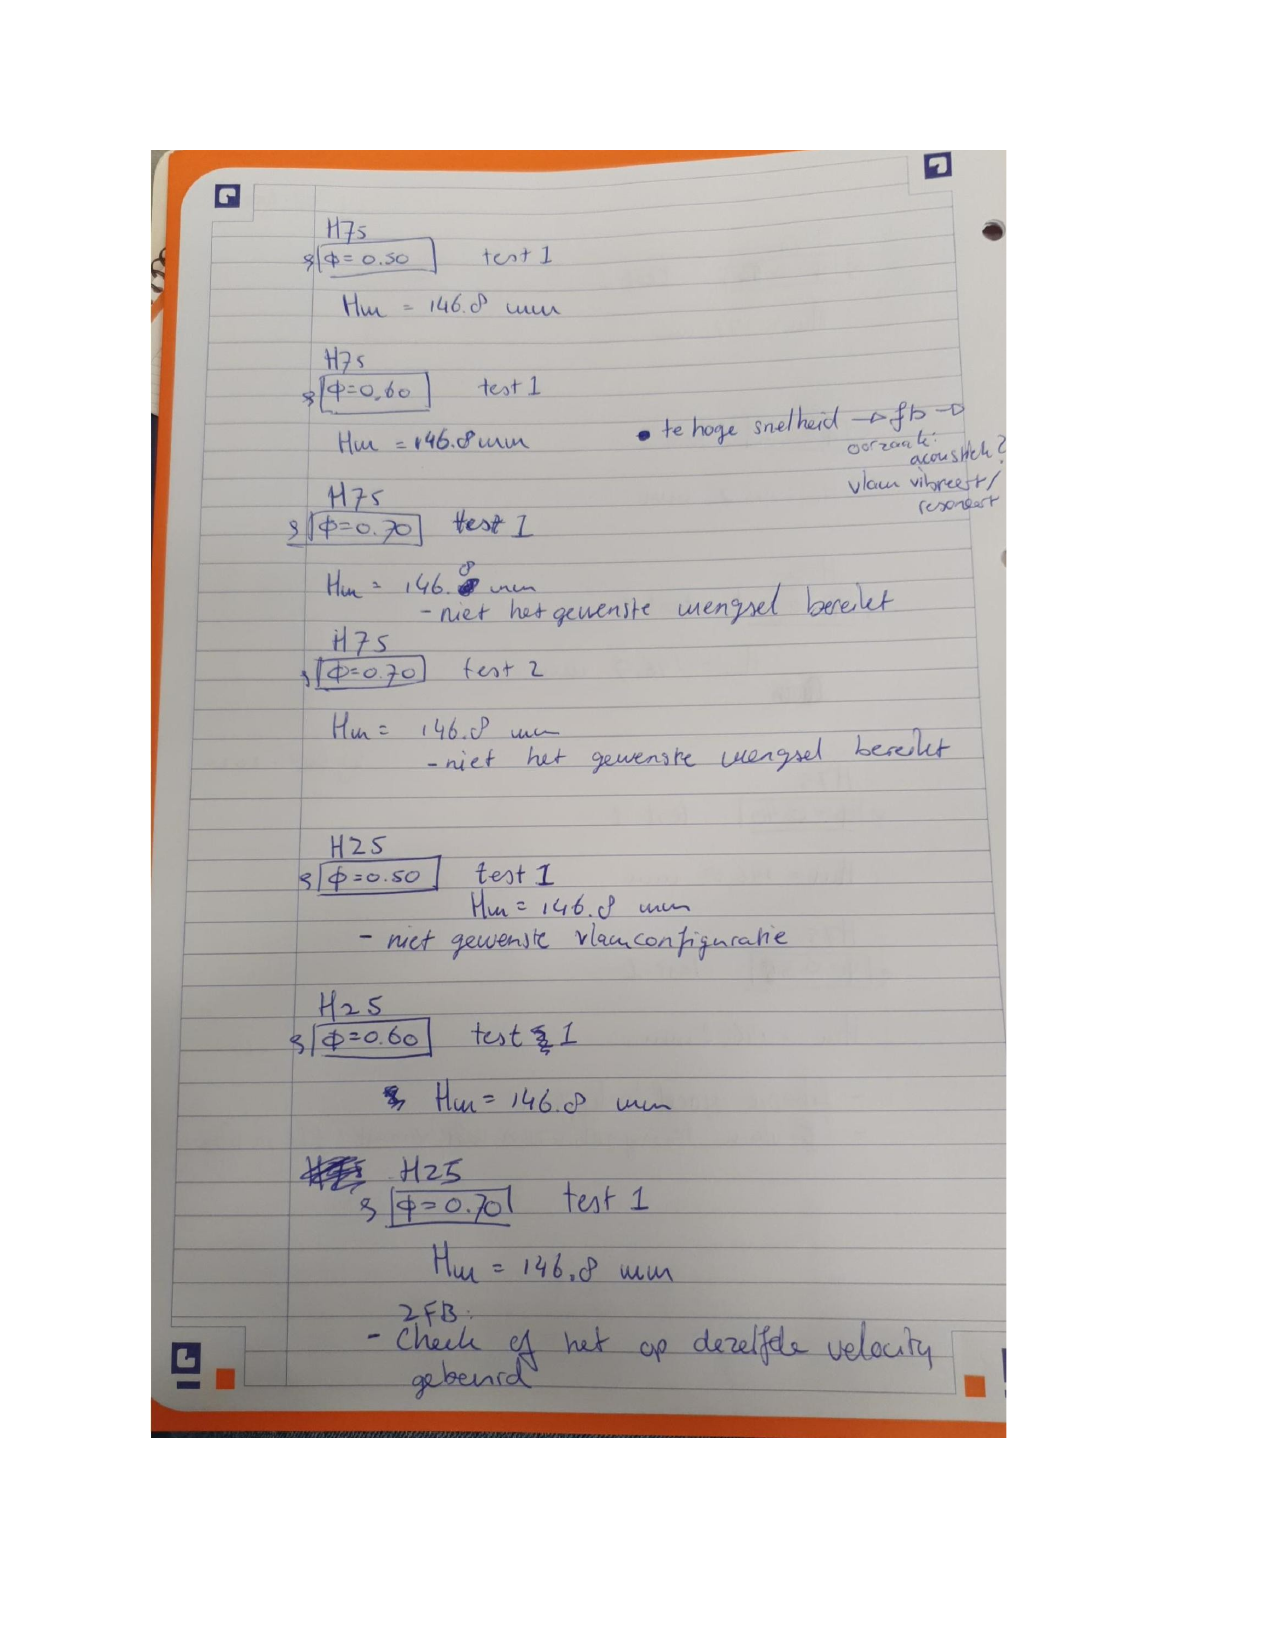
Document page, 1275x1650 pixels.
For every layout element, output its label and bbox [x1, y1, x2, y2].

picture [150, 150, 1007, 1438]
